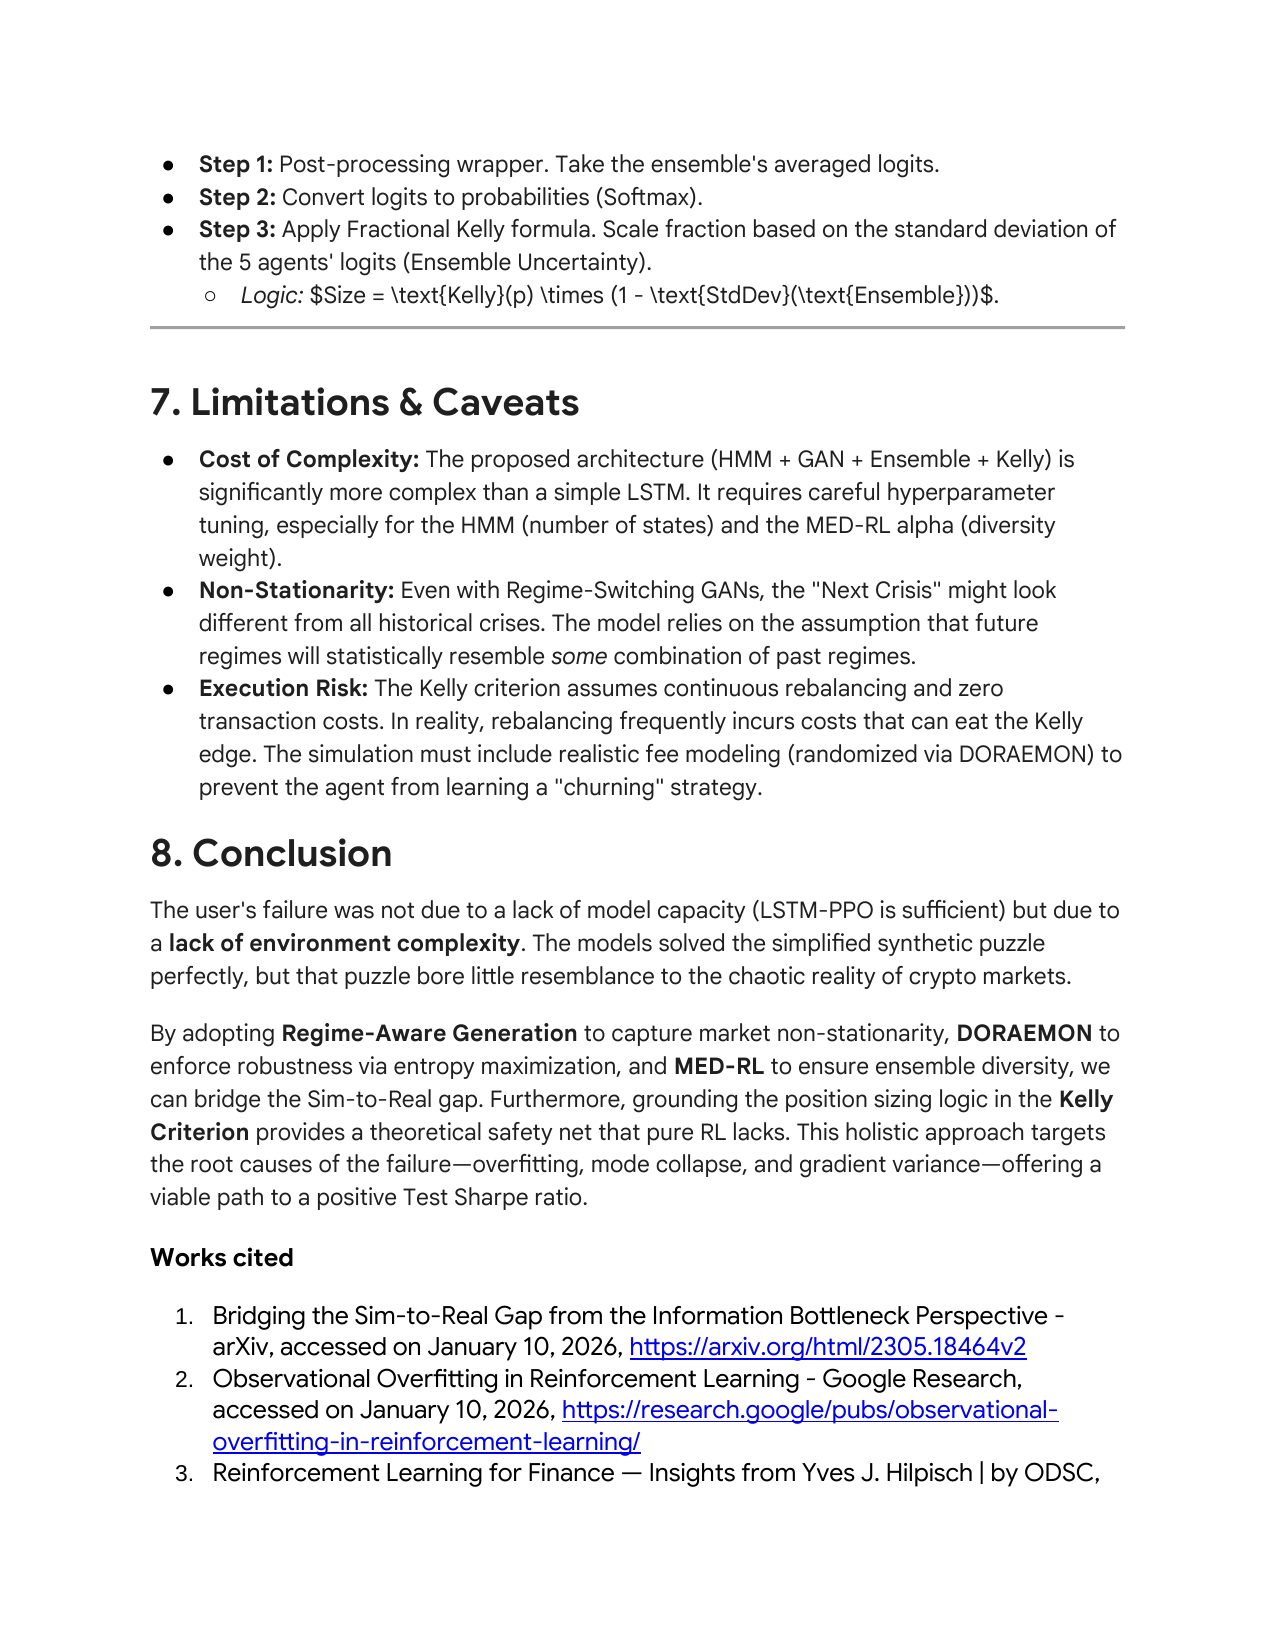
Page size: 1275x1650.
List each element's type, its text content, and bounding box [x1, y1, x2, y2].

list Step 1: Post-processing wrapper. Take the ensemble's averaged logits. [161, 150, 1125, 179]
text The user's failure was not due to a lack of model capacity (LSTM-PPO is sufficient) but due to a lack of environment complexity. The models solved the simplified synthetic puzzle perfectly, but that puzzle bore little resemblance to the chaotic reality of crypto markets. [150, 896, 1125, 991]
list Cost of Complexity: The proposed architecture (HMM + GAN + Ensemble + Kelly) is significantly more complex than a simple LSTM. It requires careful hyperparameter tuning, especially for the HMM (number of states) and the MED-RL alpha (diversity weight). [161, 446, 1125, 572]
list Bridging the Sim-to-Real Gap from the Information Bottleneck Perspective - arXiv, accessed on January 10, 2026, https://arxiv.org/html/2305.18464v2 [175, 1300, 1125, 1363]
subtitle 8. Conclusion [150, 830, 1125, 877]
list Execution Risk: The Kelly criterion assumes continuous rebalancing and zero transaction costs. In reality, rebalancing frequently incurs costs that can eat the Kelly edge. The simulation must include realistic fee modeling (randomized via DORAEMON) to prevent the agent from learning a "churning" strategy. [161, 674, 1125, 801]
subtitle 7. Limitations & Caveats [150, 330, 1125, 427]
list Step 2: Convert logits to probabilities (Softmax). [161, 183, 1125, 211]
subtitle Works cited [150, 1242, 1125, 1274]
list Logic: $Size = \text{Kelly}(p) \times (1 - \text{StdDev}(\text{Ensemble}))$. [203, 281, 1125, 309]
list Observational Overfitting in Reinforcement Learning - Google Research, accessed on January 10, 2026, https://research.google/pubs/observational-overfitting-in-reinforcement-learning/ [175, 1363, 1125, 1457]
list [175, 1457, 1125, 1488]
list Non-Stationarity: Even with Regime-Switching GANs, the "Next Crisis" might look different from all historical crises. The model relies on the assumption that future regimes will statistically resemble some combination of past regimes. [161, 576, 1125, 671]
list Step 3: Apply Fractional Kelly formula. Scale fraction based on the standard deviation of the 5 agents' logits (Ensemble Uncertainty). [161, 215, 1125, 277]
text By adopting Regime-Aware Generation to capture market non-stationarity, DORAEMON to enforce robustness via entropy maximization, and MED-RL to ensure ensemble diversity, we can bridge the Sim-to-Real gap. Furthermore, grounding the position sizing logic in the Kelly Criterion provides a theoretical safety net that pure RL lacks. This holistic approach targets the root causes of the failure—overfitting, mode collapse, and gradient variance—offering a viable path to a positive Test Sharpe ratio. [150, 1019, 1125, 1212]
